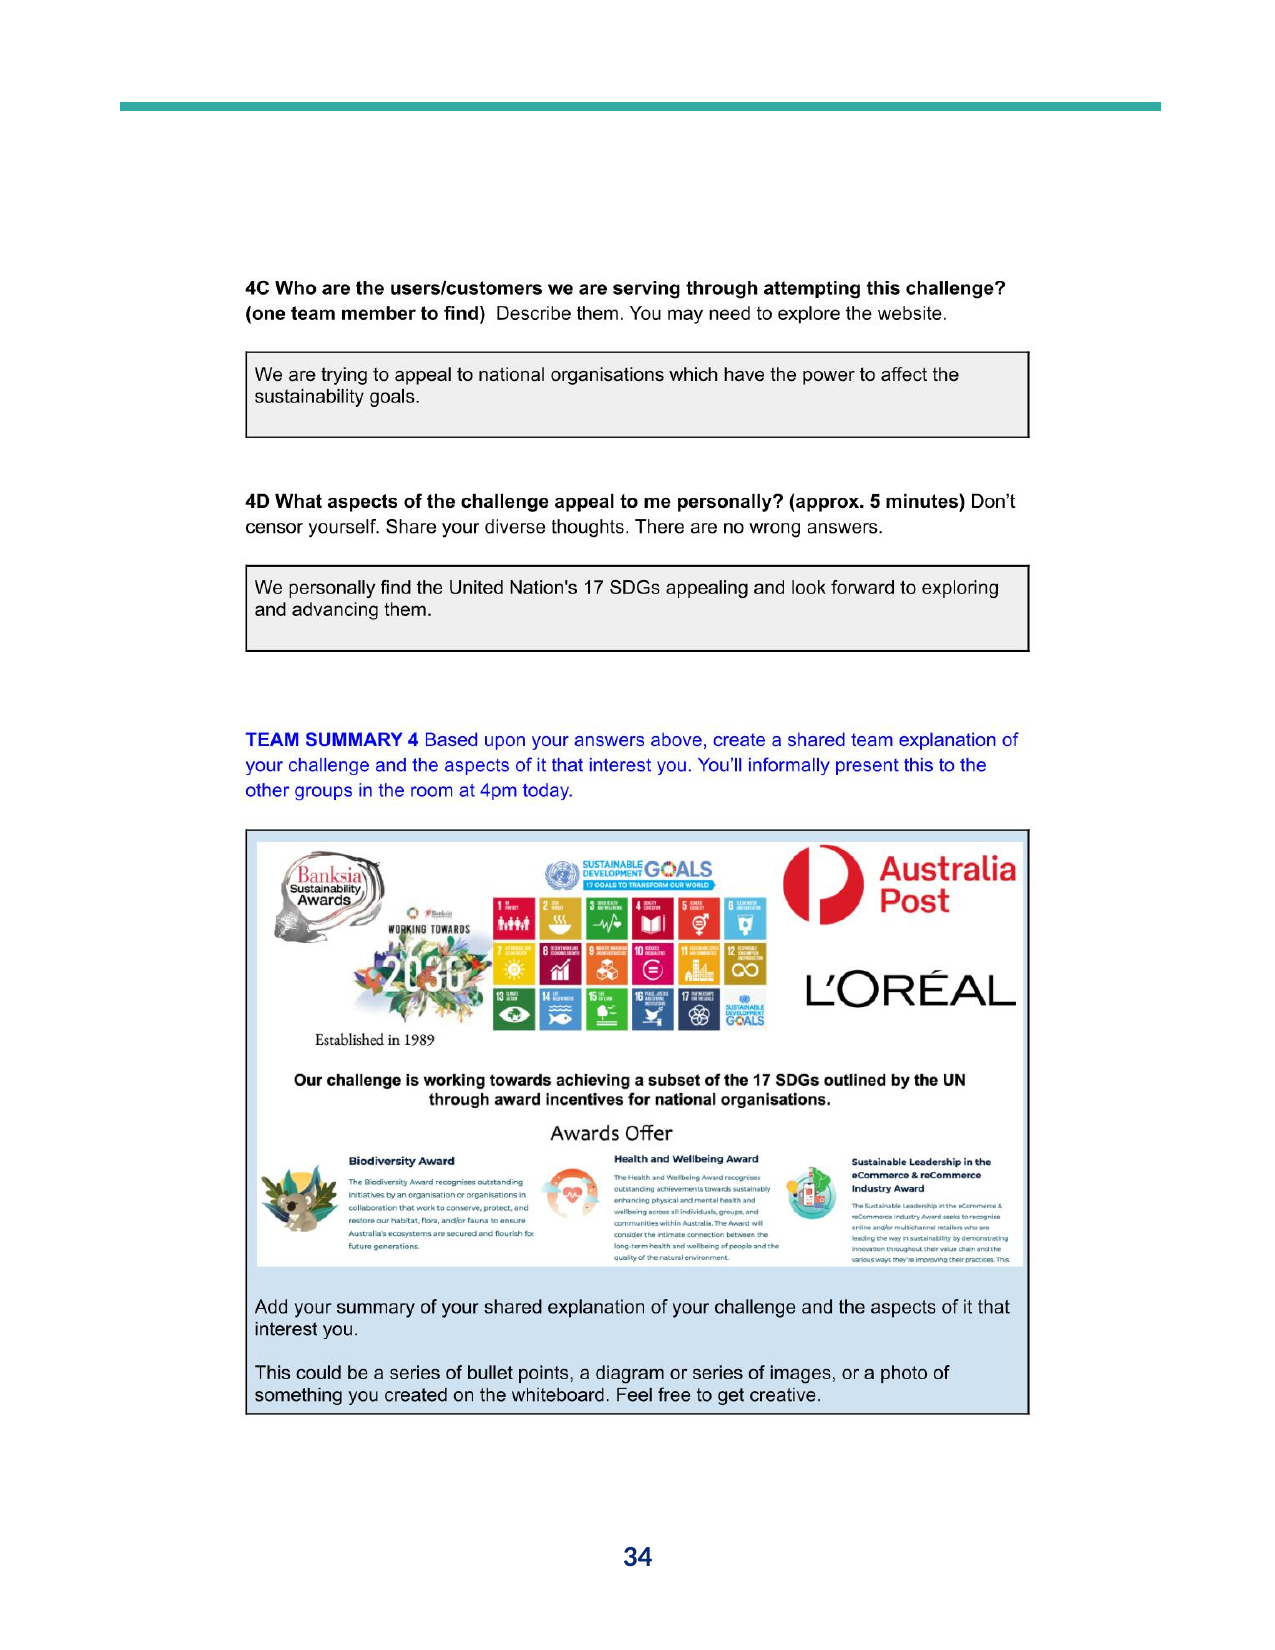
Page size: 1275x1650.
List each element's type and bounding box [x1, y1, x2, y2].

picture [120, 151, 1155, 1539]
